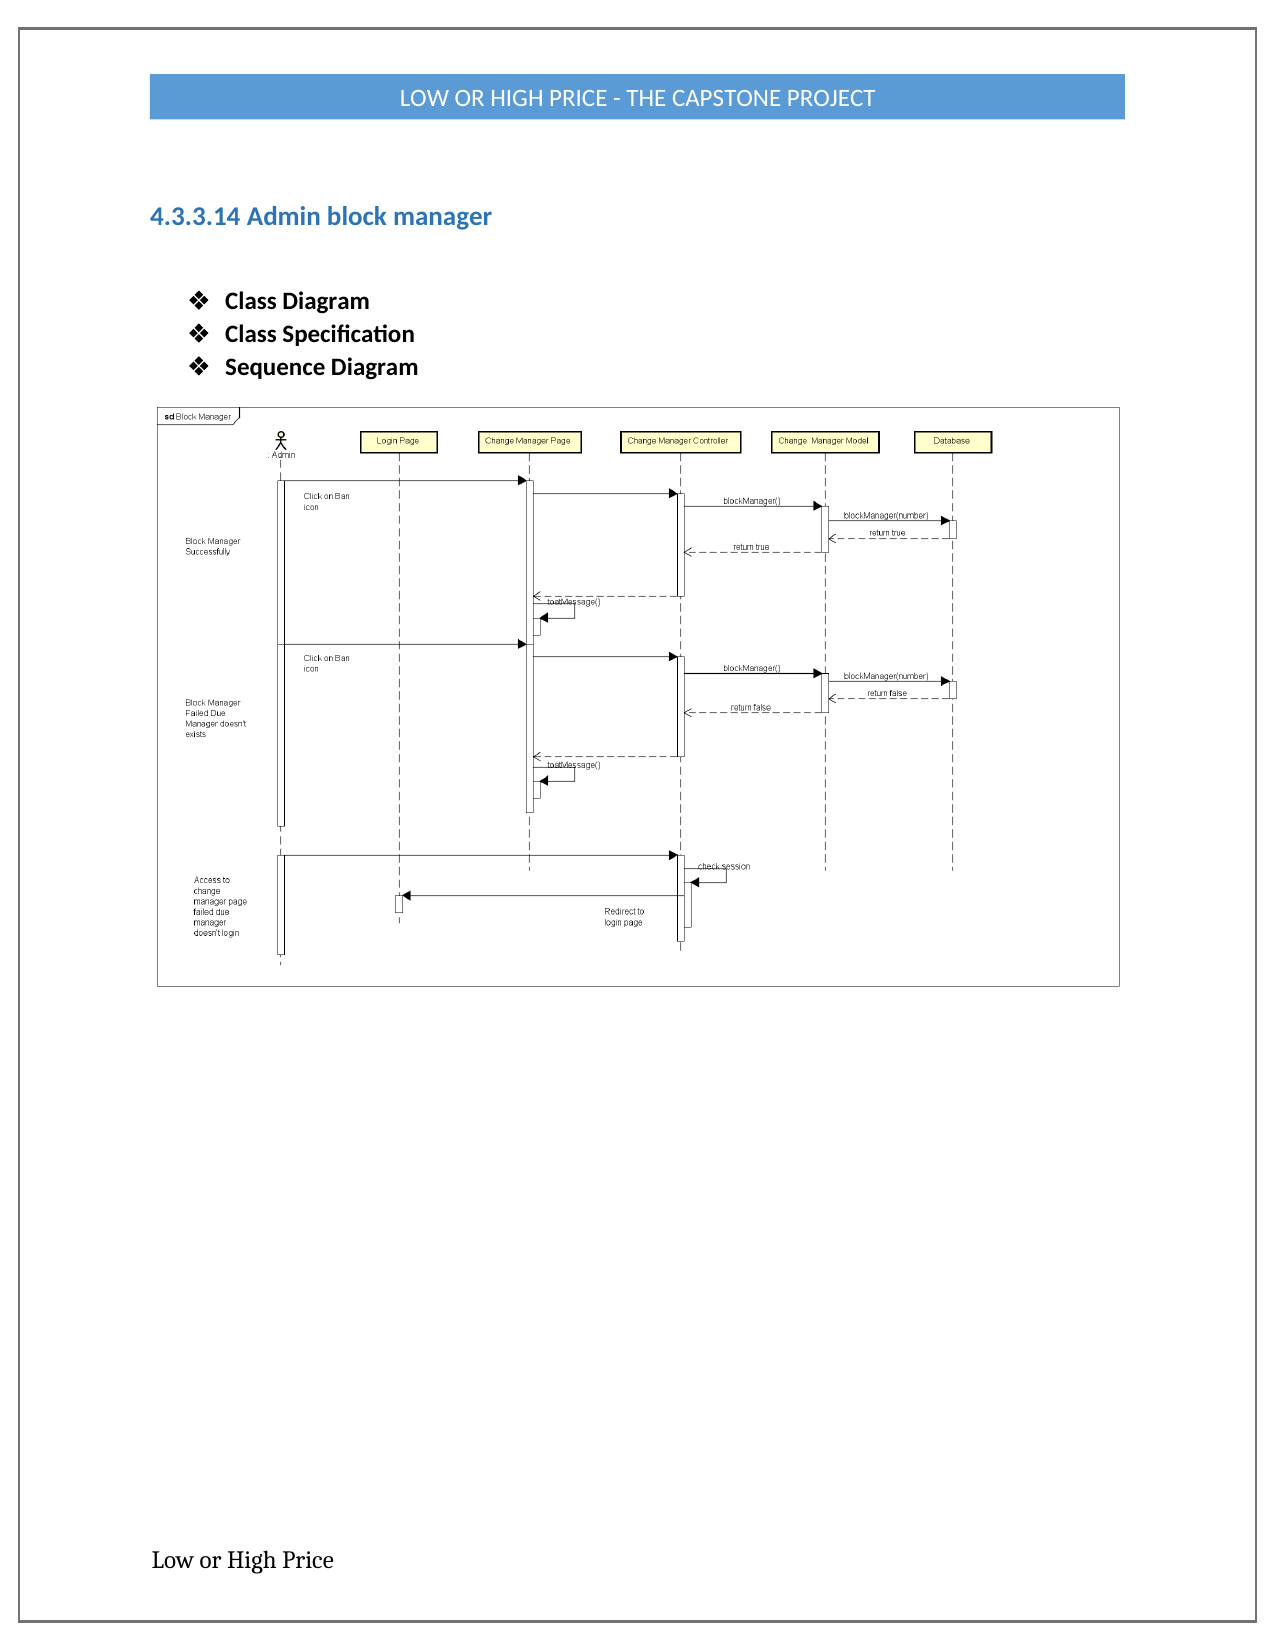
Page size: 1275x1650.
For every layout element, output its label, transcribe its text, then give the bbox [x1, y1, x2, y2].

list Class Specification [187, 318, 1125, 348]
picture [150, 400, 1125, 993]
list Class Diagram [187, 285, 1125, 315]
list Sequence Diagram [187, 351, 1125, 381]
subtitle 4.3.3.14 Admin block manager [150, 199, 1125, 233]
